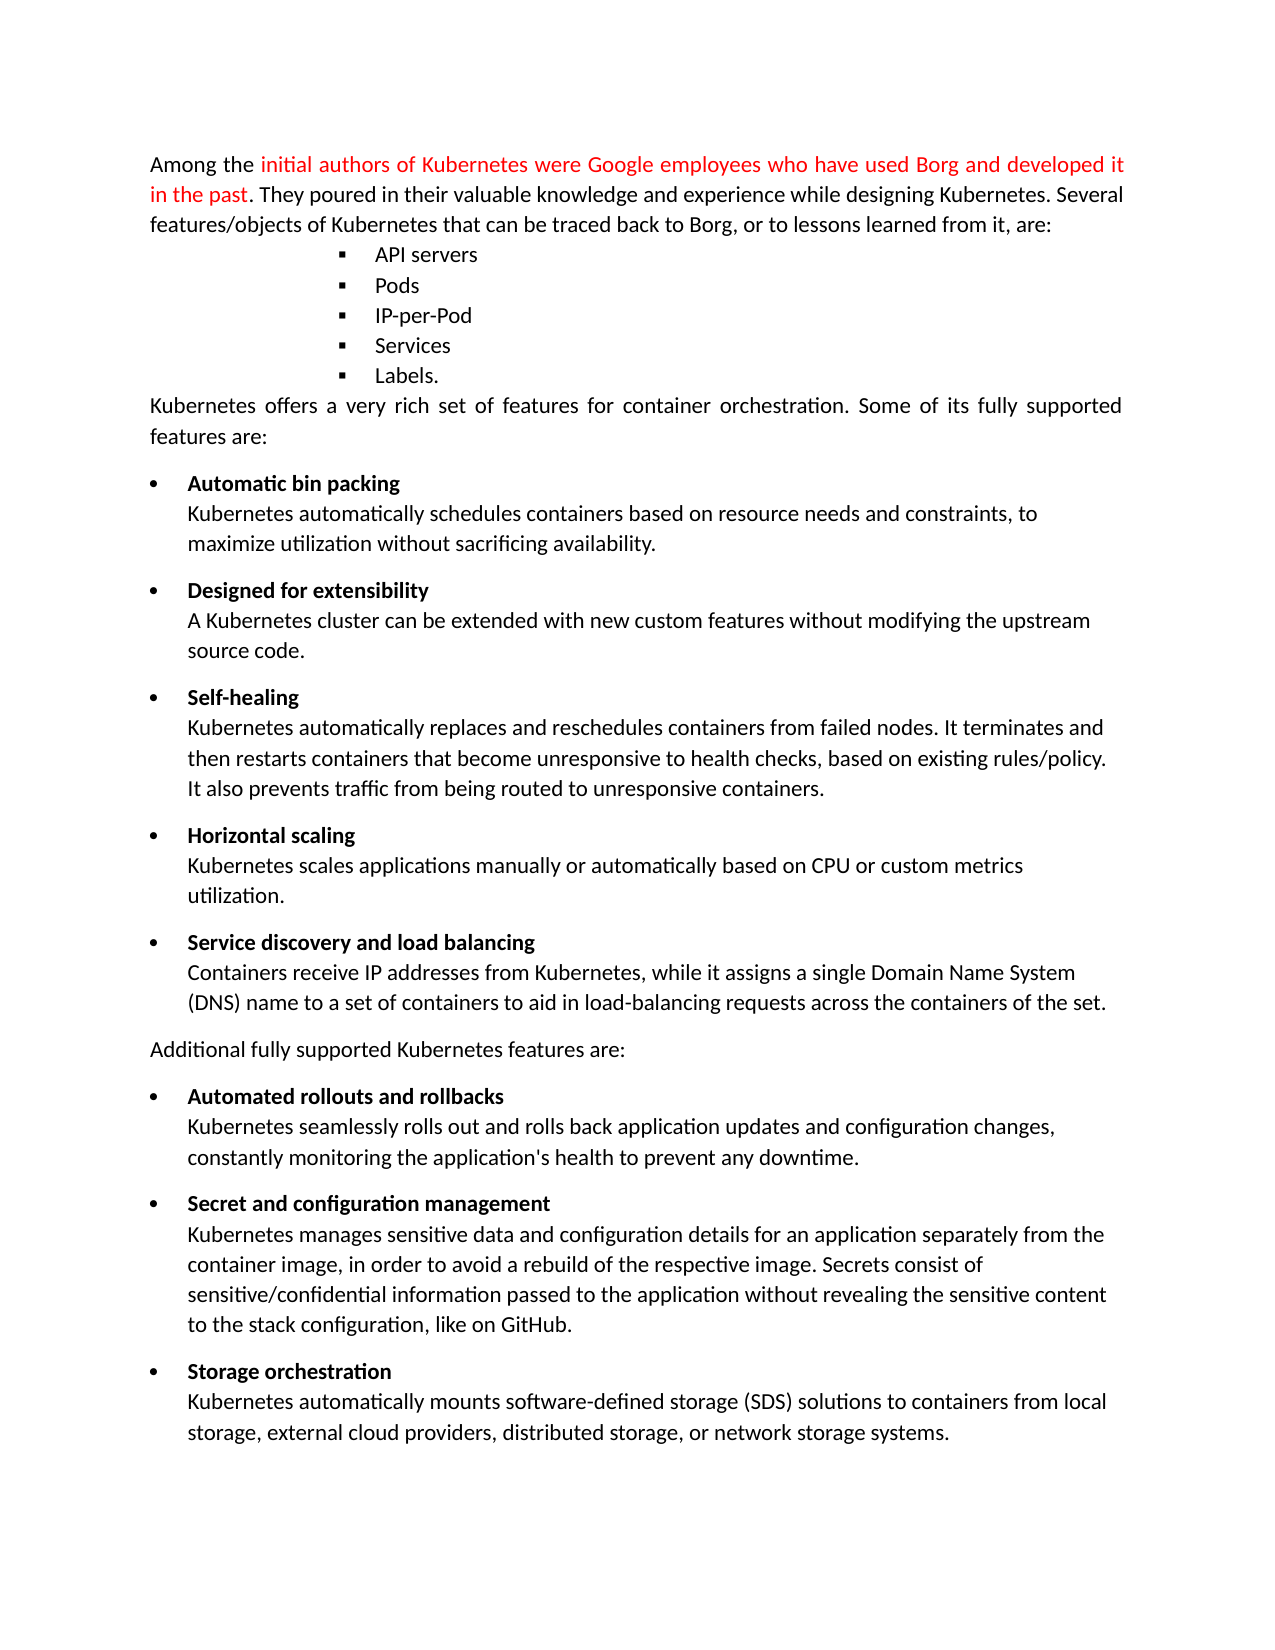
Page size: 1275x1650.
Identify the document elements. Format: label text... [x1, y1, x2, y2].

list Secret and configuration management Kubernetes manages sensitive data and configuration details for an application separately from the container image, in order to avoid a rebuild of the respective image. Secrets consist of sensitive/confidential information passed to the application without revealing the sensitive content to the stack configuration, like on GitHub. [150, 1189, 1125, 1338]
text Among the initial authors of Kubernetes were Google employees who have used Borg and developed it in the past. They poured in their valuable knowledge and experience while designing Kubernetes. Several features/objects of Kubernetes that can be traced back to Borg, or to lessons learned from it, are: [150, 150, 1125, 238]
list Services [337, 331, 1125, 359]
list Automatic bin packing Kubernetes automatically schedules containers based on resource needs and constraints, to maximize utilization without sacrificing availability. [150, 469, 1125, 557]
text Kubernetes offers a very rich set of features for container orchestration. Some of its fully supported features are: [150, 392, 1125, 450]
list Designed for extensibility A Kubernetes cluster can be extended with new custom features without modifying the upstream source code. [150, 576, 1125, 664]
list Storage orchestration Kubernetes automatically mounts software-defined storage (SDS) solutions to containers from local storage, external cloud providers, distributed storage, or network storage systems. [150, 1357, 1125, 1446]
list Horizontal scaling Kubernetes scales applications manually or automatically based on CPU or custom metrics utilization. [150, 821, 1125, 909]
list Labels. [337, 361, 1125, 389]
list IP-per-Pod [337, 301, 1125, 329]
list Self-healing Kubernetes automatically replaces and reschedules containers from failed nodes. It terminates and then restarts containers that become unresponsive to health checks, based on existing rules/policy. It also prevents traffic from being routed to unresponsive containers. [150, 683, 1125, 802]
list API servers [337, 241, 1125, 269]
list Automated rollouts and rollbacks Kubernetes seamlessly rolls out and rolls back application updates and configuration changes, constantly monitoring the application's health to prevent any downtime. [150, 1082, 1125, 1171]
list Service discovery and load balancing Containers receive IP addresses from Kubernetes, while it assigns a single Domain Name System (DNS) name to a set of containers to aid in load-balancing requests across the containers of the set. [150, 928, 1125, 1017]
list Pods [337, 271, 1125, 299]
text Additional fully supported Kubernetes features are: [150, 1035, 1125, 1063]
